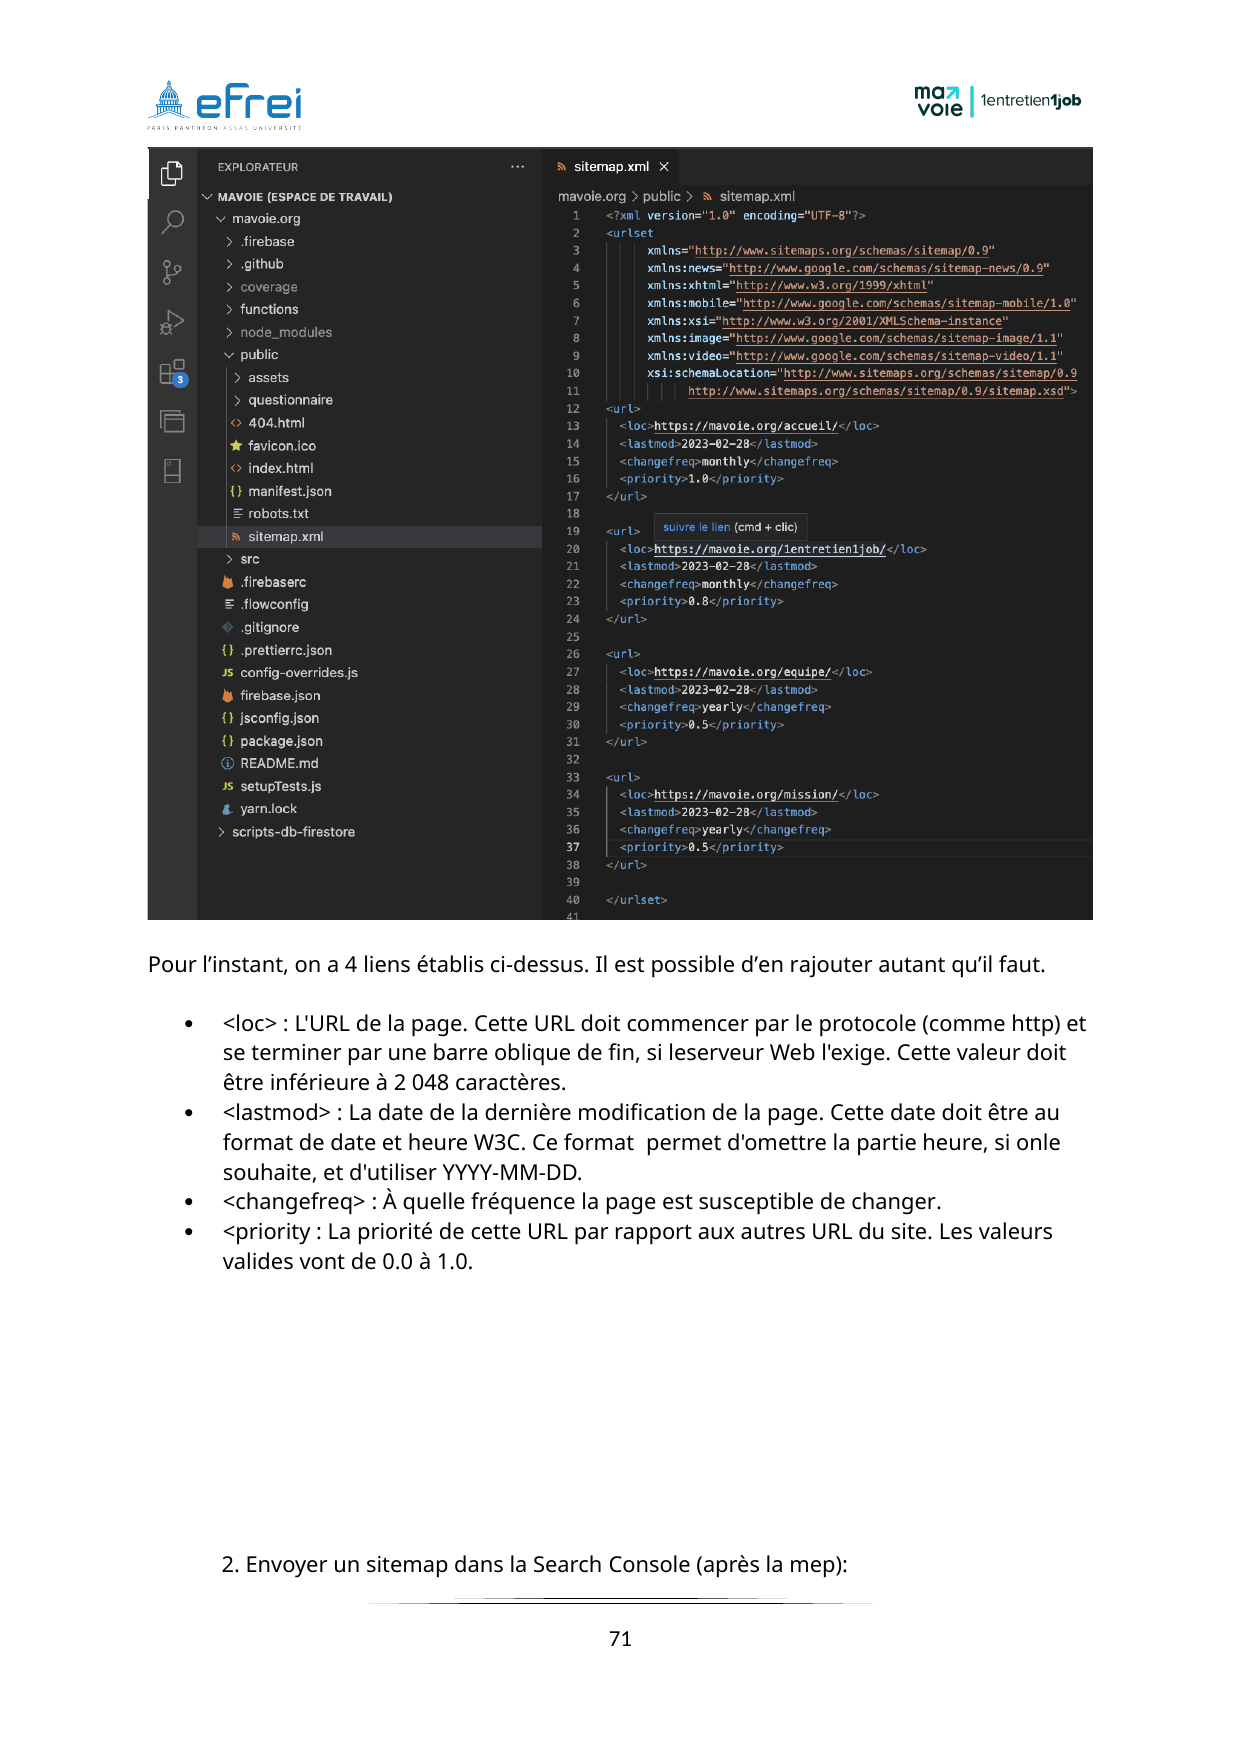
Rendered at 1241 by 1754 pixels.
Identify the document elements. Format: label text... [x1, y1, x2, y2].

picture [147, 80, 301, 130]
list <priority : La priorité de cette URL par rapport aux autres URL du site. Les valeurs valides vont de 0.0 à 1.0. [185, 1216, 1093, 1276]
list <changefreq> : À quelle fréquence la page est susceptible de changer. [185, 1186, 1093, 1216]
list <lastmod> : La date de la dernière modification de la page. Cette date doit être au format de date et heure W3C. Ce format permet d'omettre la partie heure, si onle souhaite, et d'utiliser YYYY-MM-DD. [185, 1097, 1093, 1186]
text Pour l’instant, on a 4 liens établis ci-dessus. Il est possible d’en rajouter autant qu’il faut. [148, 949, 1093, 978]
text 2. Envoyer un sitemap dans la Search Console (après la mep): [148, 1549, 1093, 1578]
picture [147, 147, 1093, 920]
list <loc> : L'URL de la page. Cette URL doit commencer par le protocole (comme http) et se terminer par une barre oblique de fin, si leserveur Web l'exige. Cette valeur doit être inférieure à 2 048 caractères. [185, 1008, 1093, 1097]
picture [903, 73, 1093, 130]
